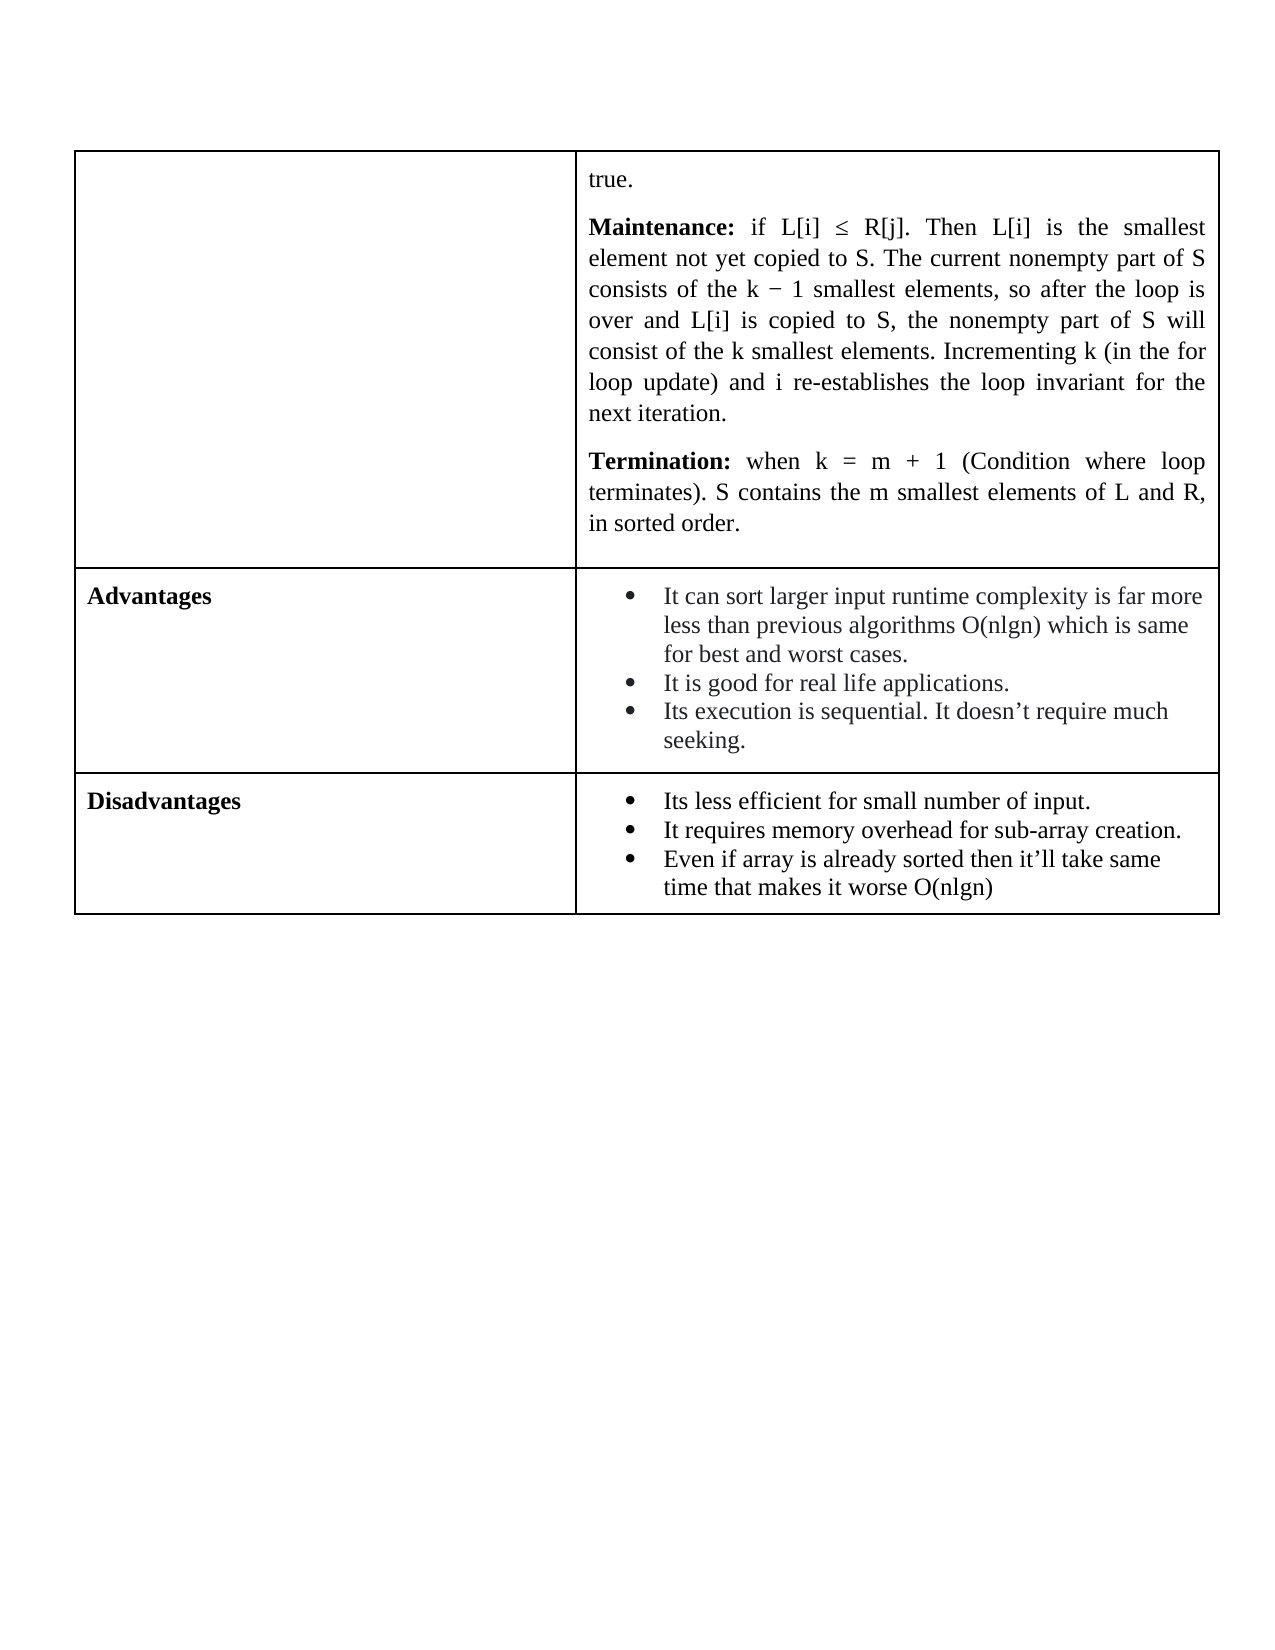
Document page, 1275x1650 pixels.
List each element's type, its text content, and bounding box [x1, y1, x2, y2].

table_cell Disadvantages [76, 774, 575, 913]
table_cell Advantages [76, 569, 575, 772]
table_cell Its less efficient for small number of input. It requires memory overhead for sub-array creation. Even if array is already sorted then it’ll take same time that makes it worse O(nlgn) [577, 774, 1218, 913]
table_cell It can sort larger input runtime complexity is far more less than previous algorithms O(nlgn) which is same for best and worst cases. It is good for real life applications. Its execution is sequential. It doesn’t require much seeking. [577, 569, 1218, 772]
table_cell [76, 152, 575, 567]
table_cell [577, 152, 1218, 567]
